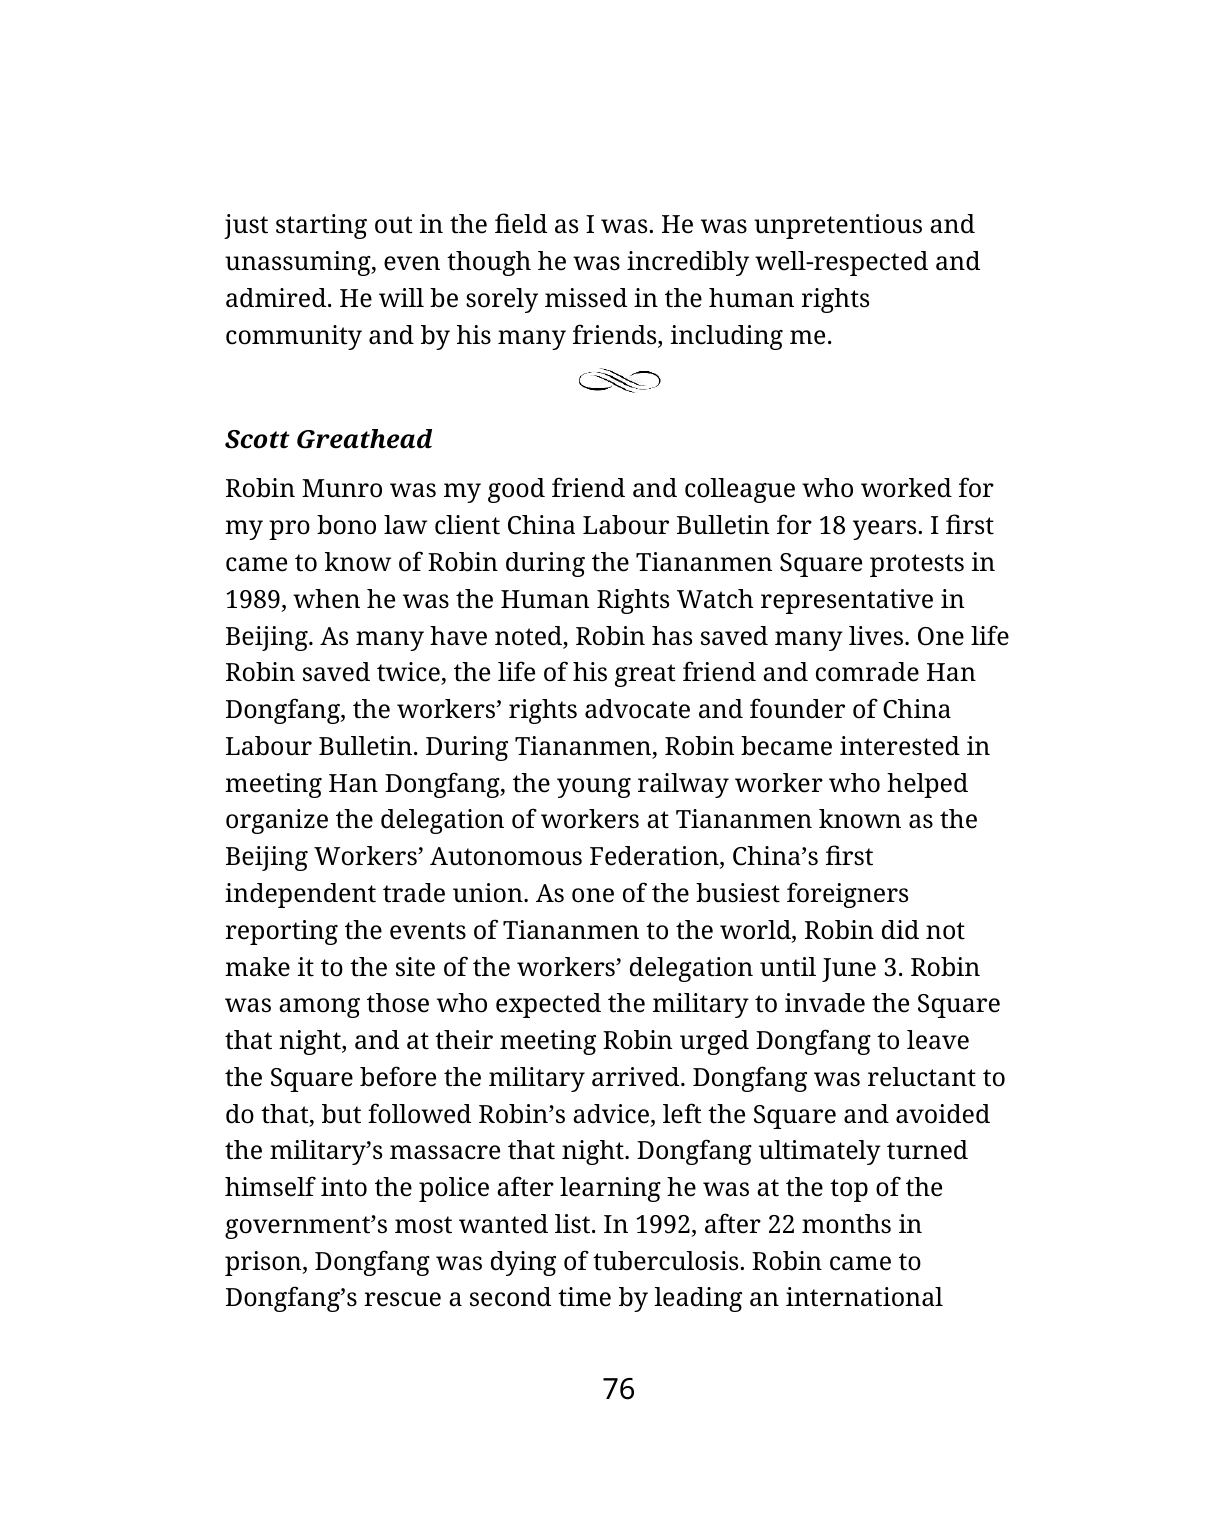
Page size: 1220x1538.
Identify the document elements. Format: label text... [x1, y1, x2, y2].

text Scott Greathead [225, 422, 1012, 456]
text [225, 207, 1012, 351]
picture [575, 366, 663, 395]
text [225, 471, 1012, 1314]
